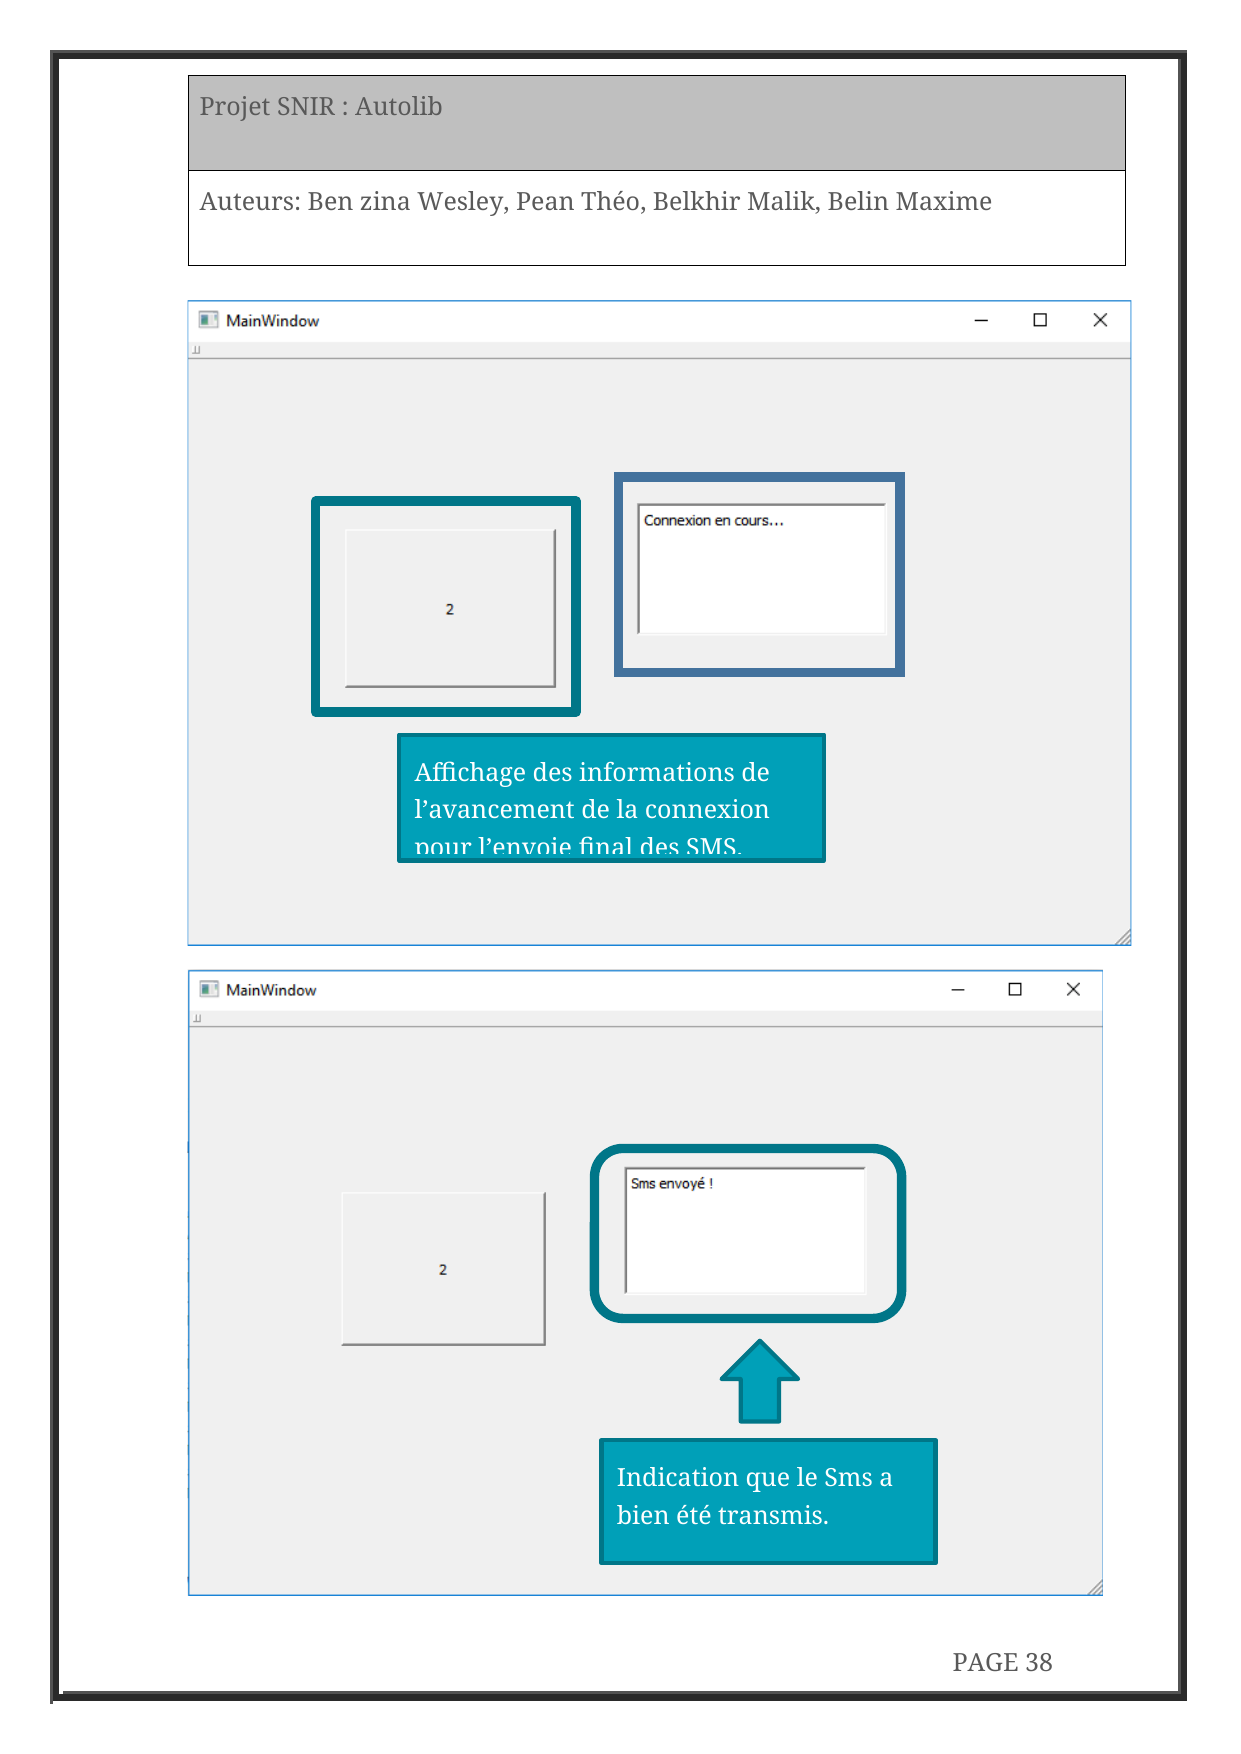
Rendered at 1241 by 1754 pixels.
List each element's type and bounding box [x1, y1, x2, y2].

picture [187, 969, 1103, 1596]
picture [187, 300, 1132, 946]
